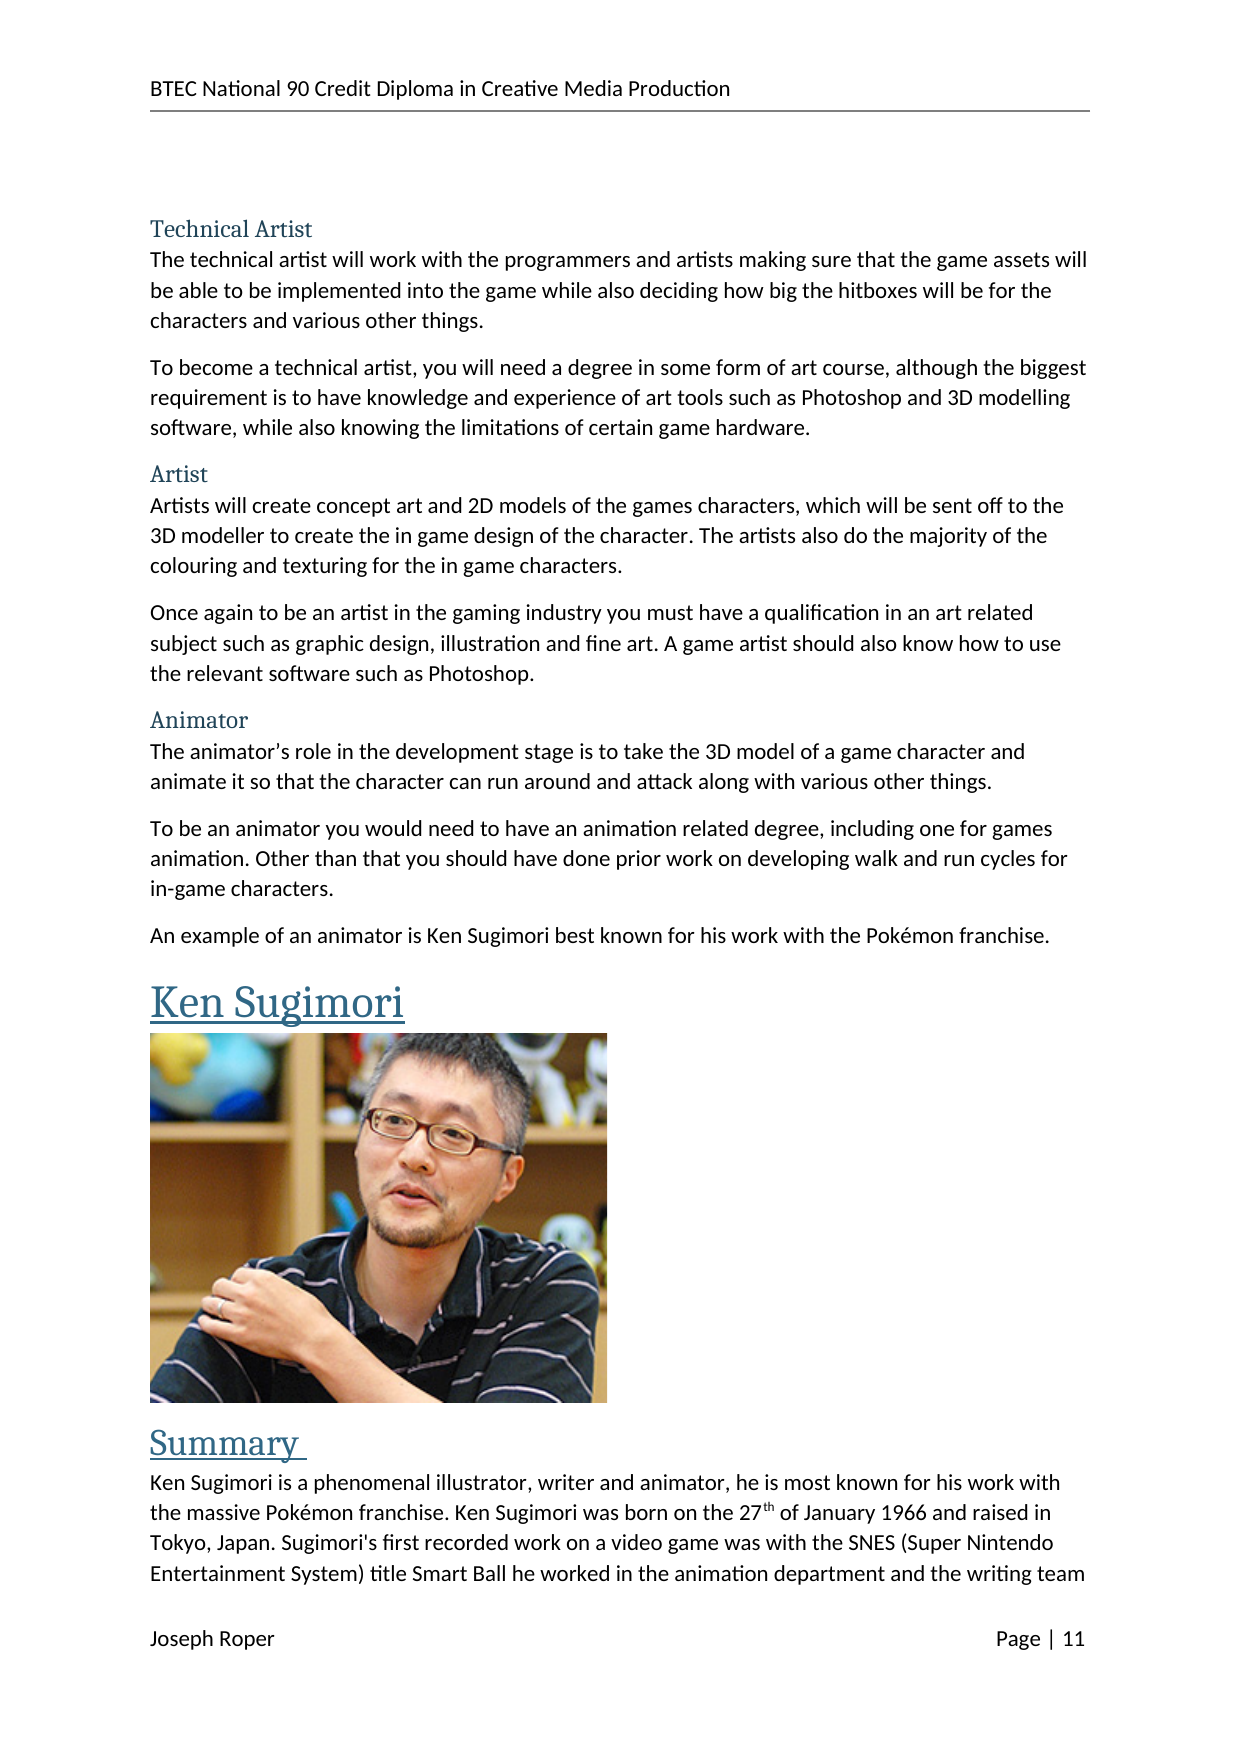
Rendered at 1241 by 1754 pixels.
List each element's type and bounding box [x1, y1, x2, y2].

picture [150, 986, 608, 1356]
